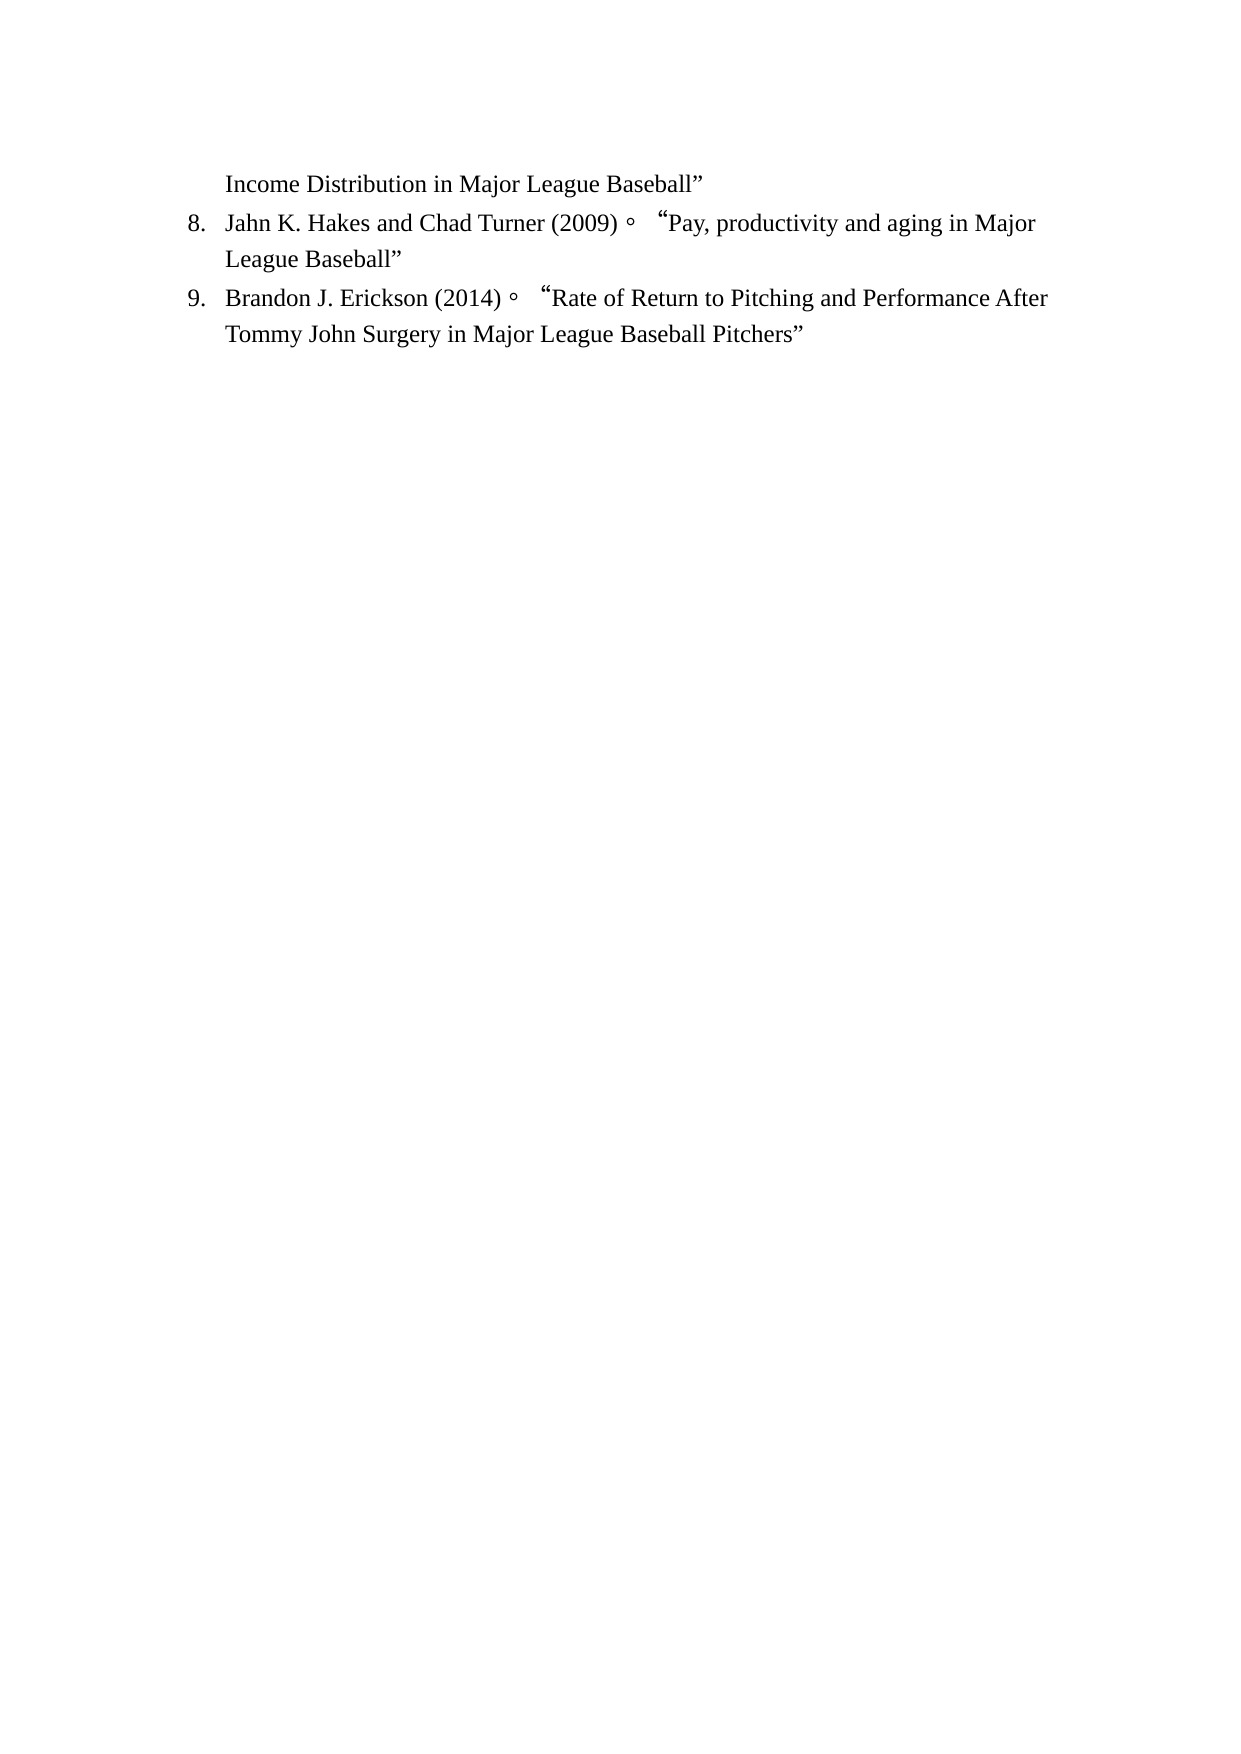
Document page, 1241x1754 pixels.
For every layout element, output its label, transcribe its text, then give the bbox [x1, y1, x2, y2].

list Jahn K. Hakes and Chad Turner (2009)。“Pay, productivity and aging in Major League Baseball” [187, 202, 1053, 277]
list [187, 164, 1053, 202]
list Brandon J. Erickson (2014)。“Rate of Return to Pitching and Performance After Tommy John Surgery in Major League Baseball Pitchers” [187, 277, 1053, 352]
